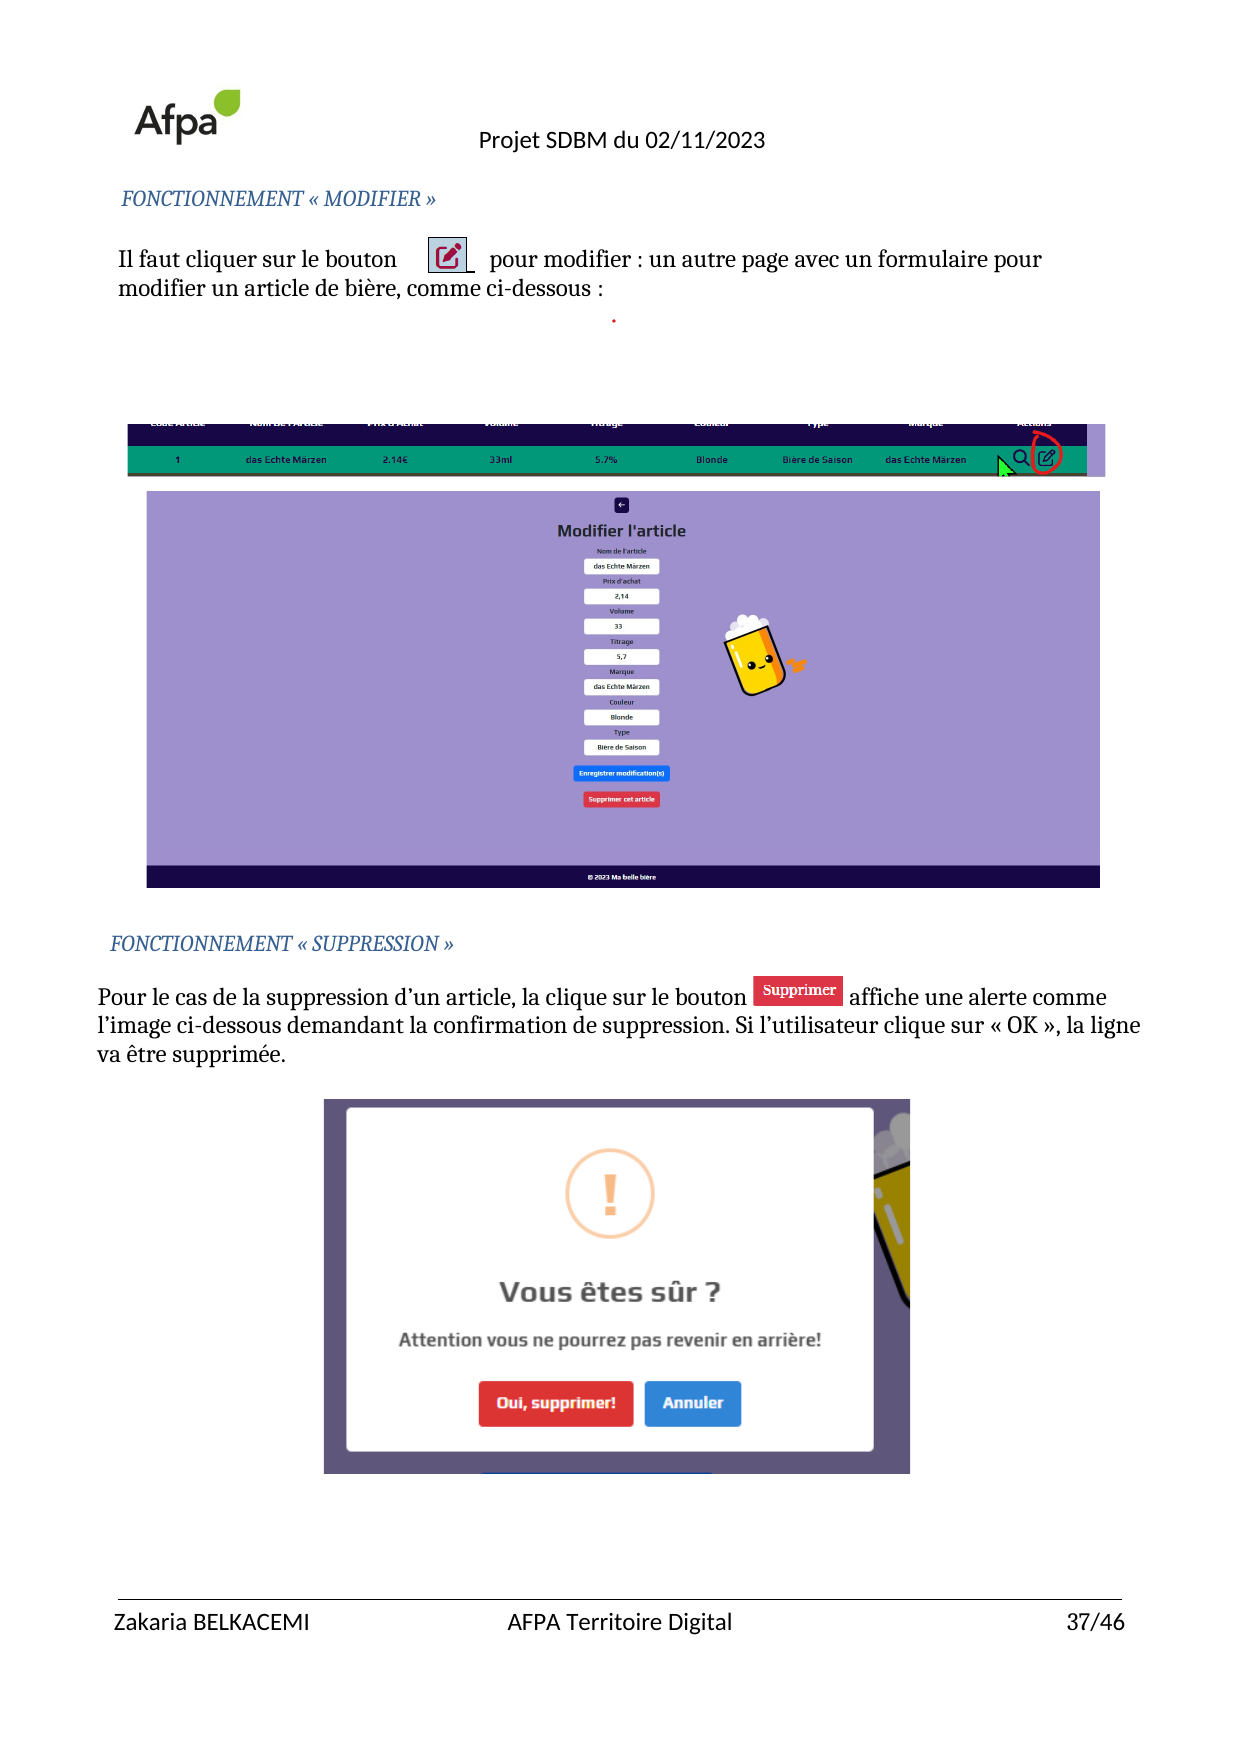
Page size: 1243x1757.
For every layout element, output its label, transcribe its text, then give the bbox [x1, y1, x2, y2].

picture [429, 238, 466, 245]
picture [132, 84, 241, 148]
picture [146, 491, 1100, 888]
text Il faut cliquer sur le bouton pour modifier : un autre page avec un formulaire pour modifier un article de bière, comme ci-dessous : [118, 245, 1066, 302]
text Pour le cas de la suppression d’un article, la clique sur le bouton affiche une alerte comme l’image ci-dessous demandant la confirmation de suppression. Si l’utilisateur clique sur « OK », la ligne va être supprimée. [97, 976, 1149, 1069]
text FONCTIONNEMENT « MODIFIER » [91, 186, 467, 212]
text FONCTIONNEMENT « SUPPRESSION » [97, 931, 467, 957]
picture [323, 1099, 911, 1474]
picture [753, 976, 843, 1006]
picture [127, 318, 1106, 477]
